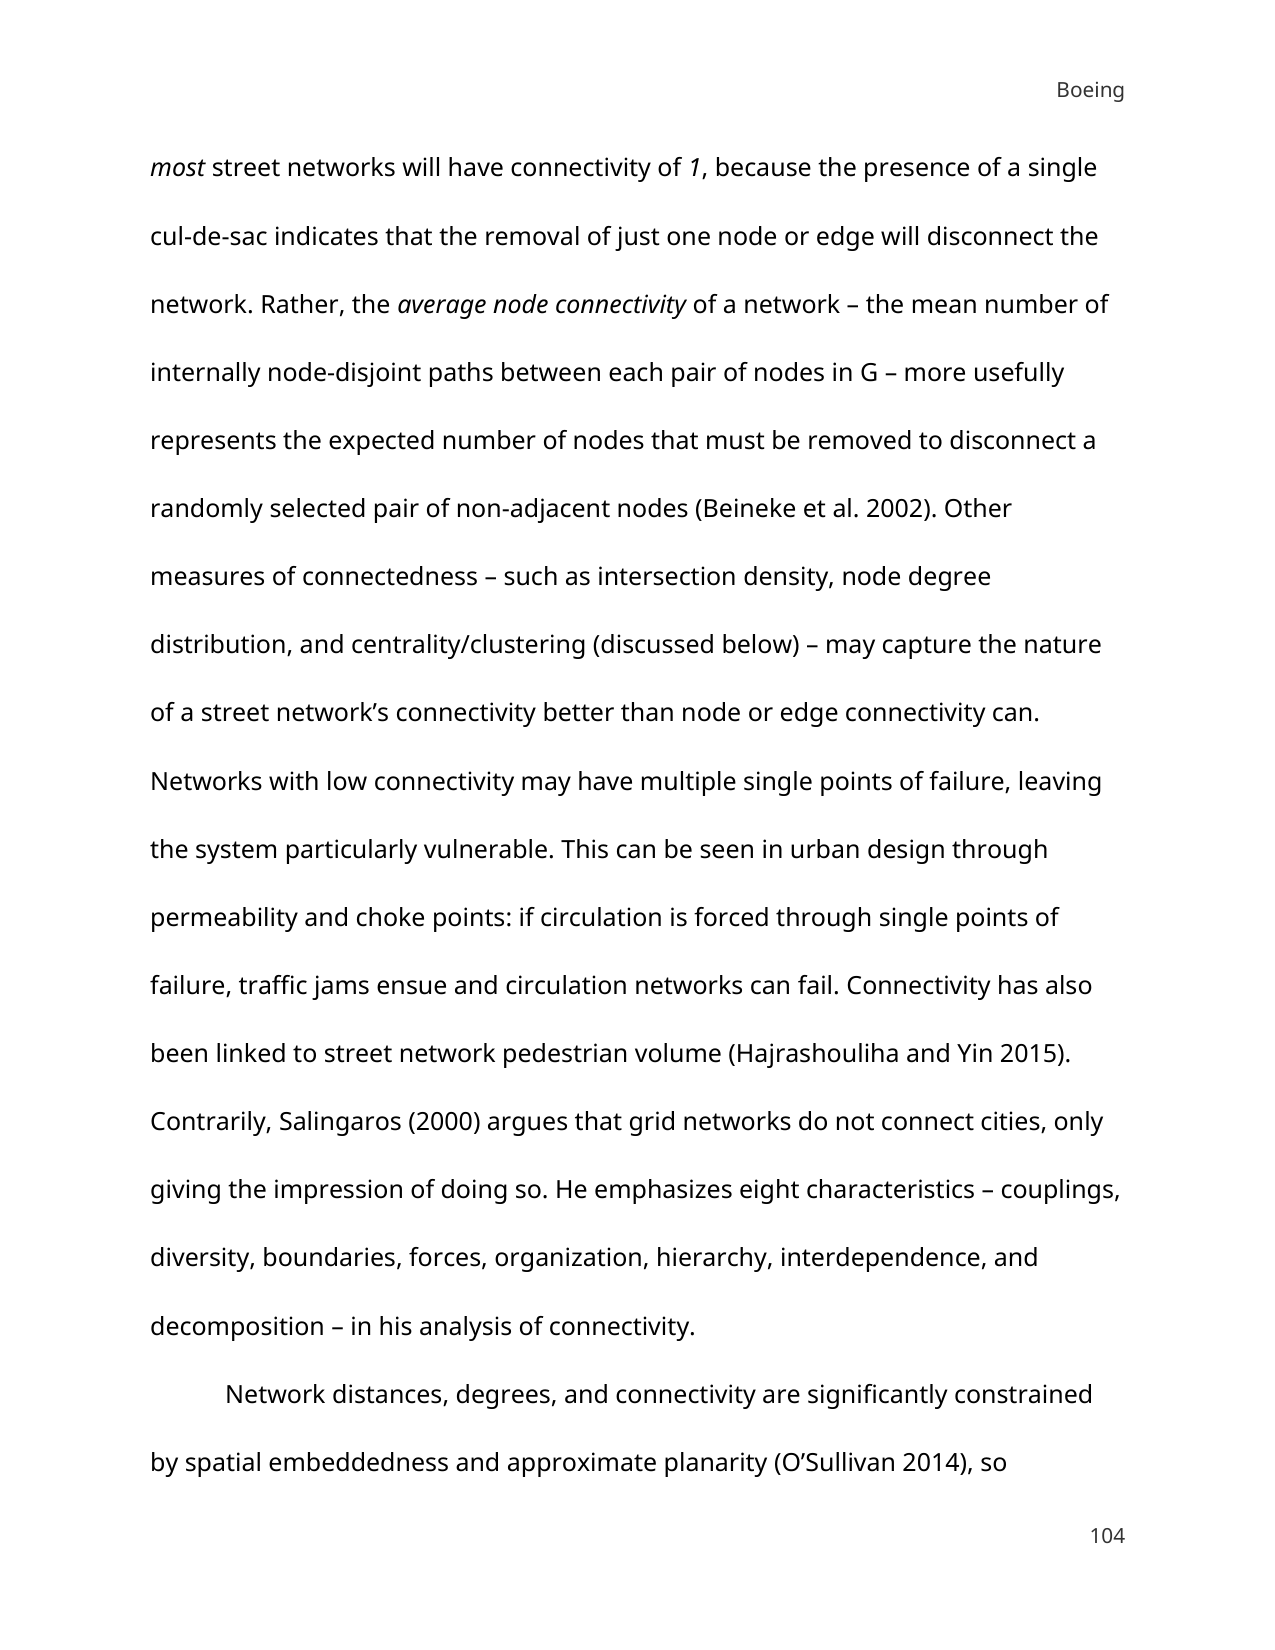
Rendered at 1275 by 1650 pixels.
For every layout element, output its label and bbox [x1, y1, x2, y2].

text [150, 1376, 1125, 1478]
text [150, 150, 1125, 1342]
